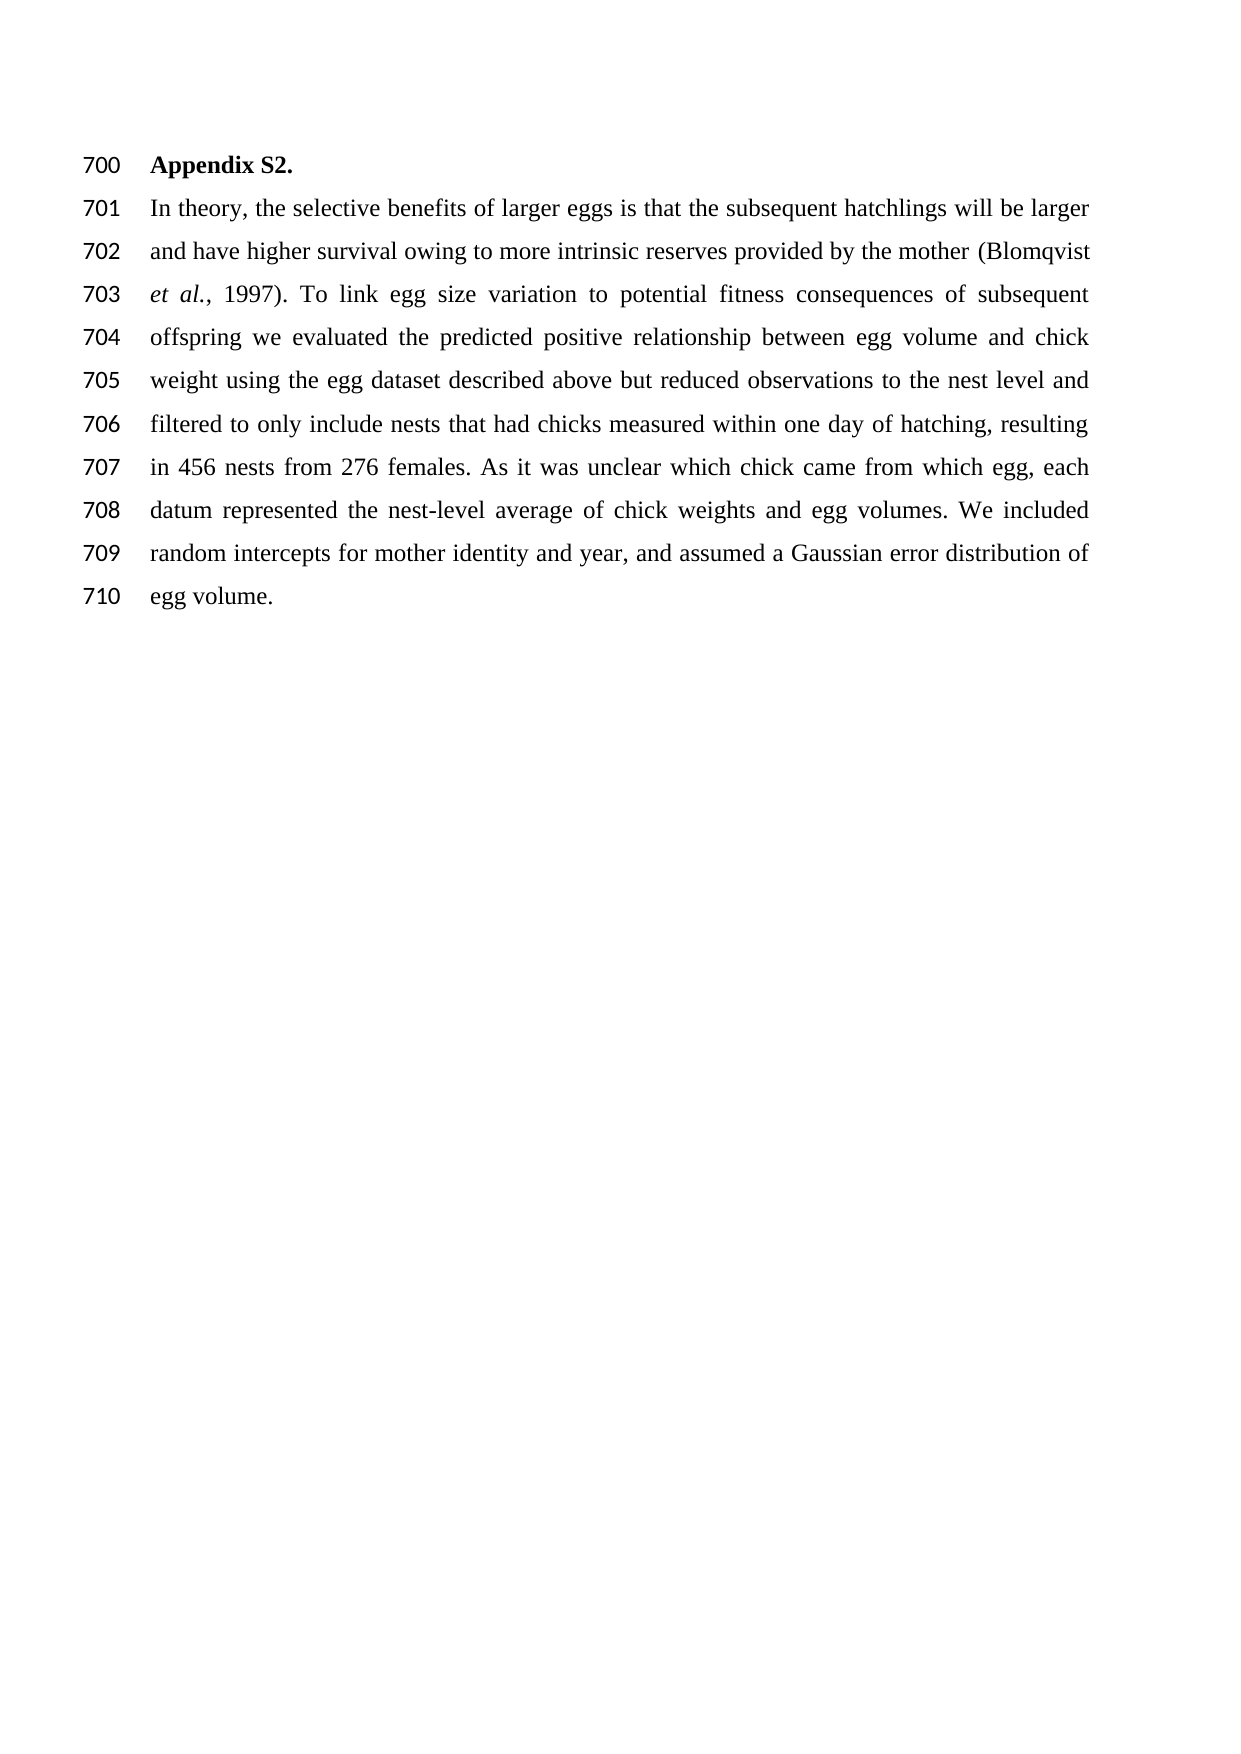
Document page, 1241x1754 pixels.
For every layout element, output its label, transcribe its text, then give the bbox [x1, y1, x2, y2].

text Appendix S2. [150, 150, 1090, 179]
text In theory, the selective benefits of larger eggs is that the subsequent hatchlings will be larger and have higher survival owing to more intrinsic reserves provided by the mother (Blomqvist et al., 1997). To link egg size variation to potential fitness consequences of subsequent offspring we evaluated the predicted positive relationship between egg volume and chick weight using the egg dataset described above but reduced observations to the nest level and filtered to only include nests that had chicks measured within one day of hatching, resulting in 456 nests from 276 females. As it was unclear which chick came from which egg, each datum represented the nest-level average of chick weights and egg volumes. We included random intercepts for mother identity and year, and assumed a Gaussian error distribution of egg volume. [150, 193, 1090, 610]
